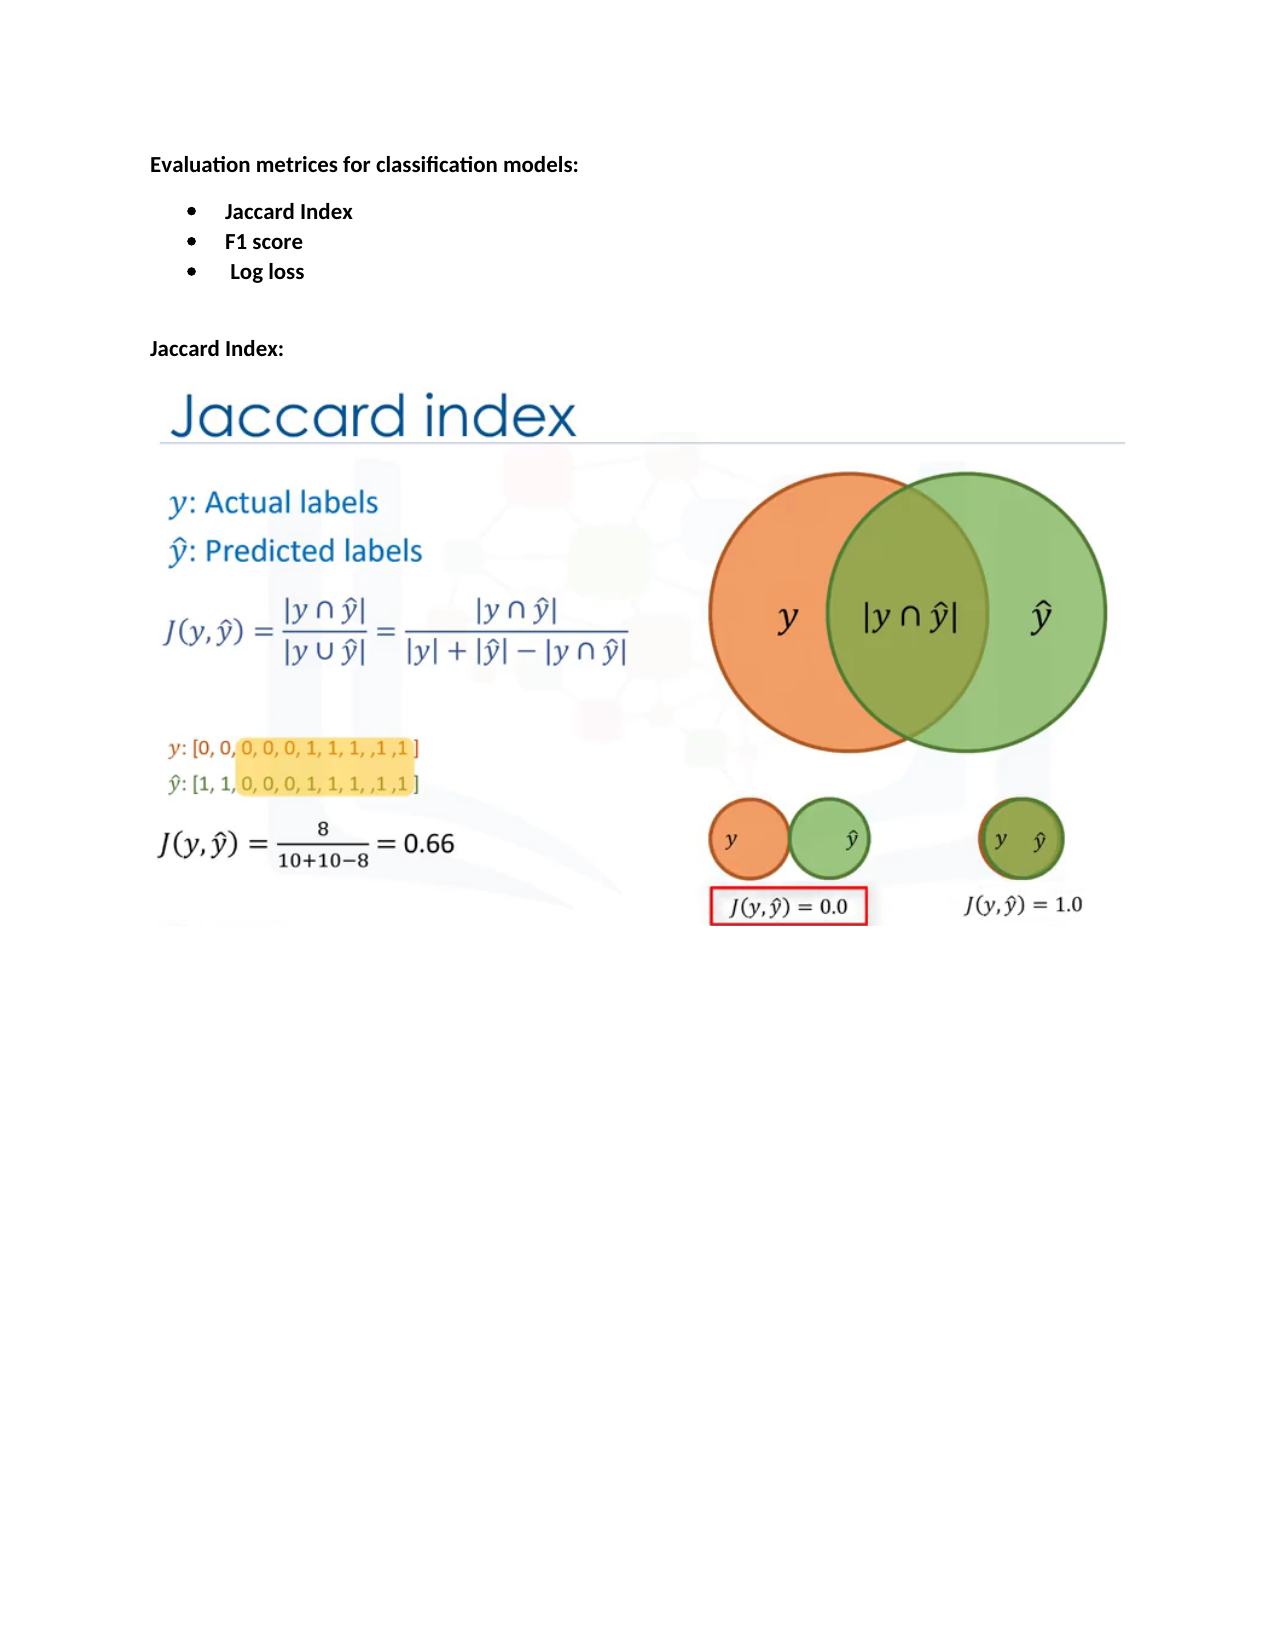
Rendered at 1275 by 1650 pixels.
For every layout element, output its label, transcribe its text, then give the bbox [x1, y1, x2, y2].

text Jaccard Index: [150, 334, 1125, 362]
list Jaccard Index [187, 197, 1125, 225]
picture [150, 381, 1125, 926]
list Log loss [187, 257, 1125, 285]
list F1 score [187, 227, 1125, 255]
text Evaluation metrices for classification models: [150, 150, 1125, 178]
